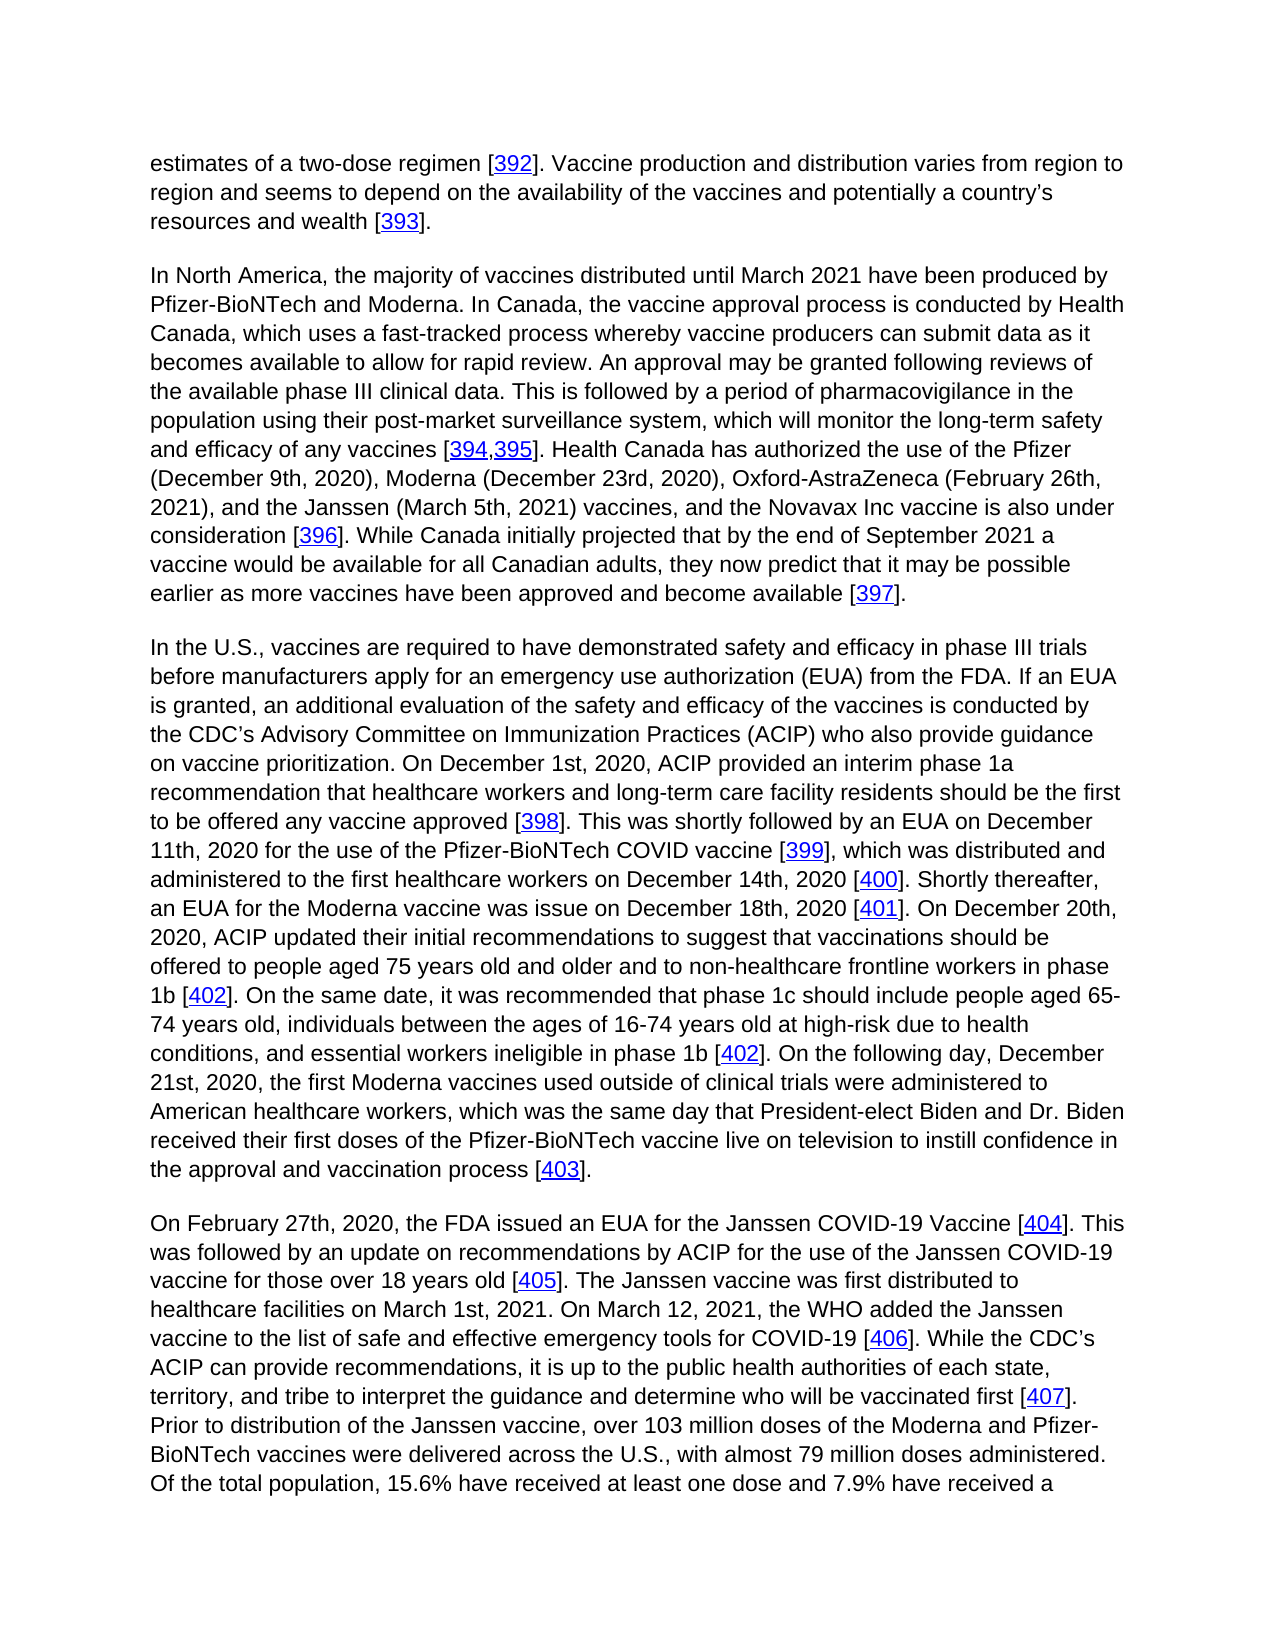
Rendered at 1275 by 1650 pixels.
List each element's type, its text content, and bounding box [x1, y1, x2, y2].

text In the U.S., vaccines are required to have demonstrated safety and efficacy in phase III trials before manufacturers apply for an emergency use authorization (EUA) from the FDA. If an EUA is granted, an additional evaluation of the safety and efficacy of the vaccines is conducted by the CDC’s Advisory Committee on Immunization Practices (ACIP) who also provide guidance on vaccine prioritization. On December 1st, 2020, ACIP provided an interim phase 1a recommendation that healthcare workers and long-term care facility residents should be the first to be offered any vaccine approved [398]. This was shortly followed by an EUA on December 11th, 2020 for the use of the Pfizer-BioNTech COVID vaccine [399], which was distributed and administered to the first healthcare workers on December 14th, 2020 [400]. Shortly thereafter, an EUA for the Moderna vaccine was issue on December 18th, 2020 [401]. On December 20th, 2020, ACIP updated their initial recommendations to suggest that vaccinations should be offered to people aged 75 years old and older and to non-healthcare frontline workers in phase 1b [402]. On the same date, it was recommended that phase 1c should include people aged 65-74 years old, individuals between the ages of 16-74 years old at high-risk due to health conditions, and essential workers ineligible in phase 1b [402]. On the following day, December 21st, 2020, the first Moderna vaccines used outside of clinical trials were administered to American healthcare workers, which was the same day that President-elect Biden and Dr. Biden received their first doses of the Pfizer-BioNTech vaccine live on television to instill confidence in the approval and vaccination process [403]. [150, 634, 1125, 1182]
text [150, 150, 1125, 234]
text In North America, the majority of vaccines distributed until March 2021 have been produced by Pfizer-BioNTech and Moderna. In Canada, the vaccine approval process is conducted by Health Canada, which uses a fast-tracked process whereby vaccine producers can submit data as it becomes available to allow for rapid review. An approval may be granted following reviews of the available phase III clinical data. This is followed by a period of pharmacovigilance in the population using their post-market surveillance system, which will monitor the long-term safety and efficacy of any vaccines [394,395]. Health Canada has authorized the use of the Pfizer (December 9th, 2020), Moderna (December 23rd, 2020), Oxford-AstraZeneca (February 26th, 2021), and the Janssen (March 5th, 2021) vaccines, and the Novavax Inc vaccine is also under consideration [396]. While Canada initially projected that by the end of September 2021 a vaccine would be available for all Canadian adults, they now predict that it may be possible earlier as more vaccines have been approved and become available [397]. [150, 262, 1125, 607]
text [150, 1209, 1125, 1497]
